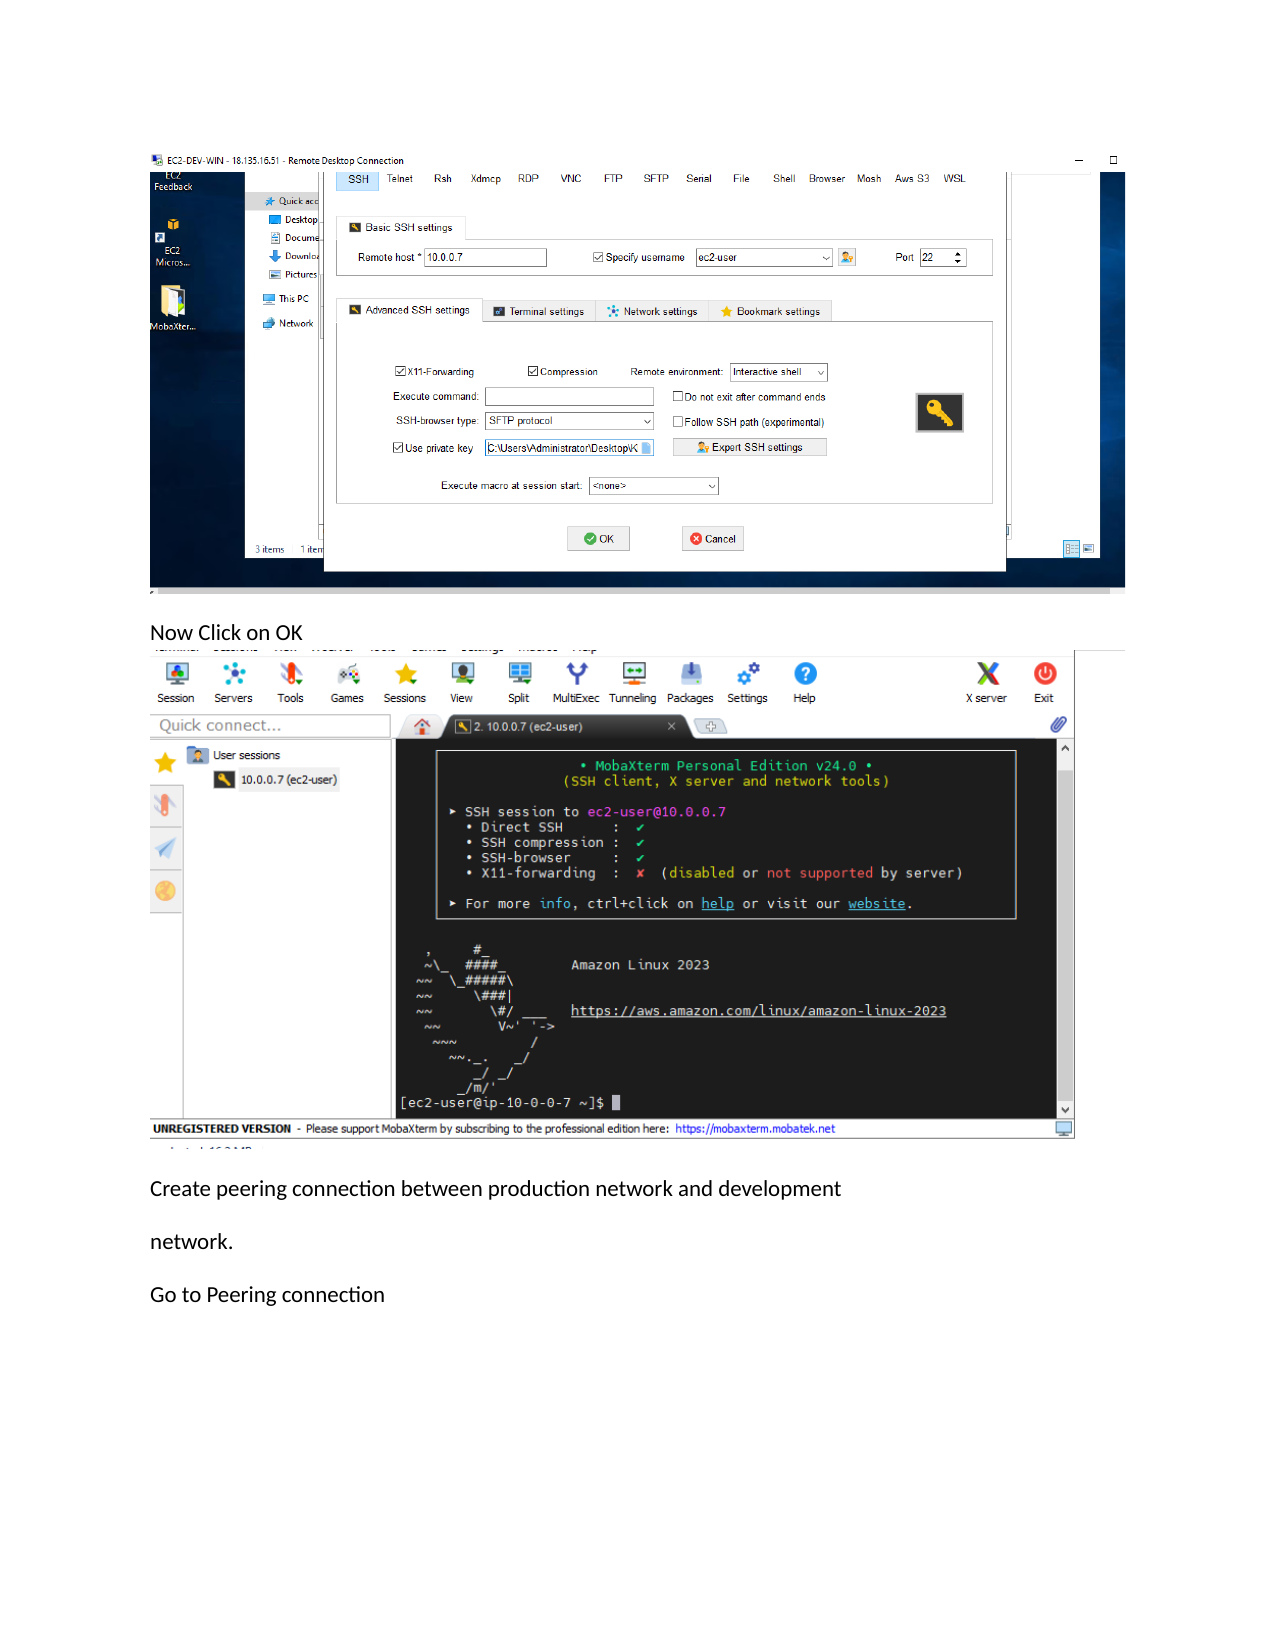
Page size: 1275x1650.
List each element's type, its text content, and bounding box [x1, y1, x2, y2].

text network. [150, 1227, 1125, 1255]
text Go to Peering connection [150, 1280, 1125, 1308]
text Create peering connection between production network and development [150, 1174, 1125, 1202]
picture [150, 650, 1125, 1149]
picture [150, 150, 1125, 594]
text Now Click on OK [150, 618, 1125, 650]
